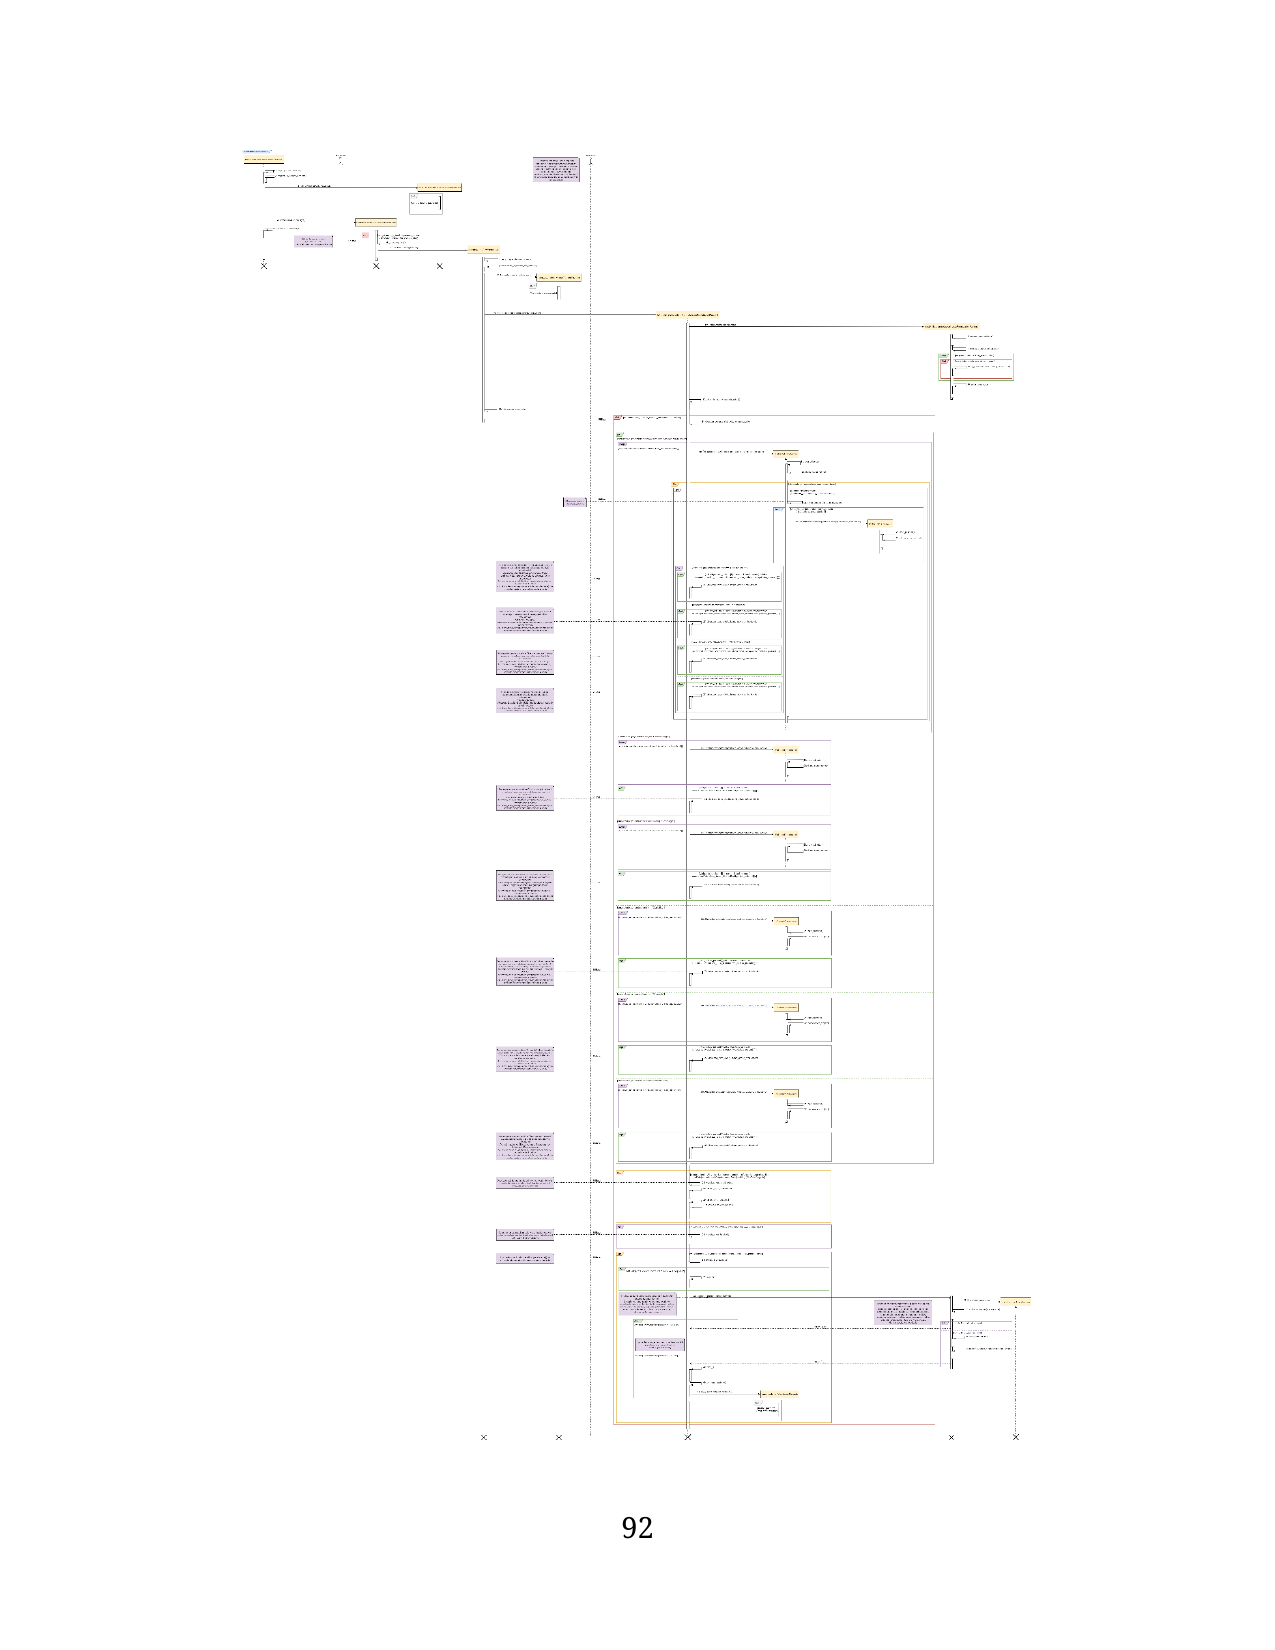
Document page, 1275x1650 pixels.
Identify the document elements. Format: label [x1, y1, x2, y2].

picture [242, 150, 1033, 1442]
